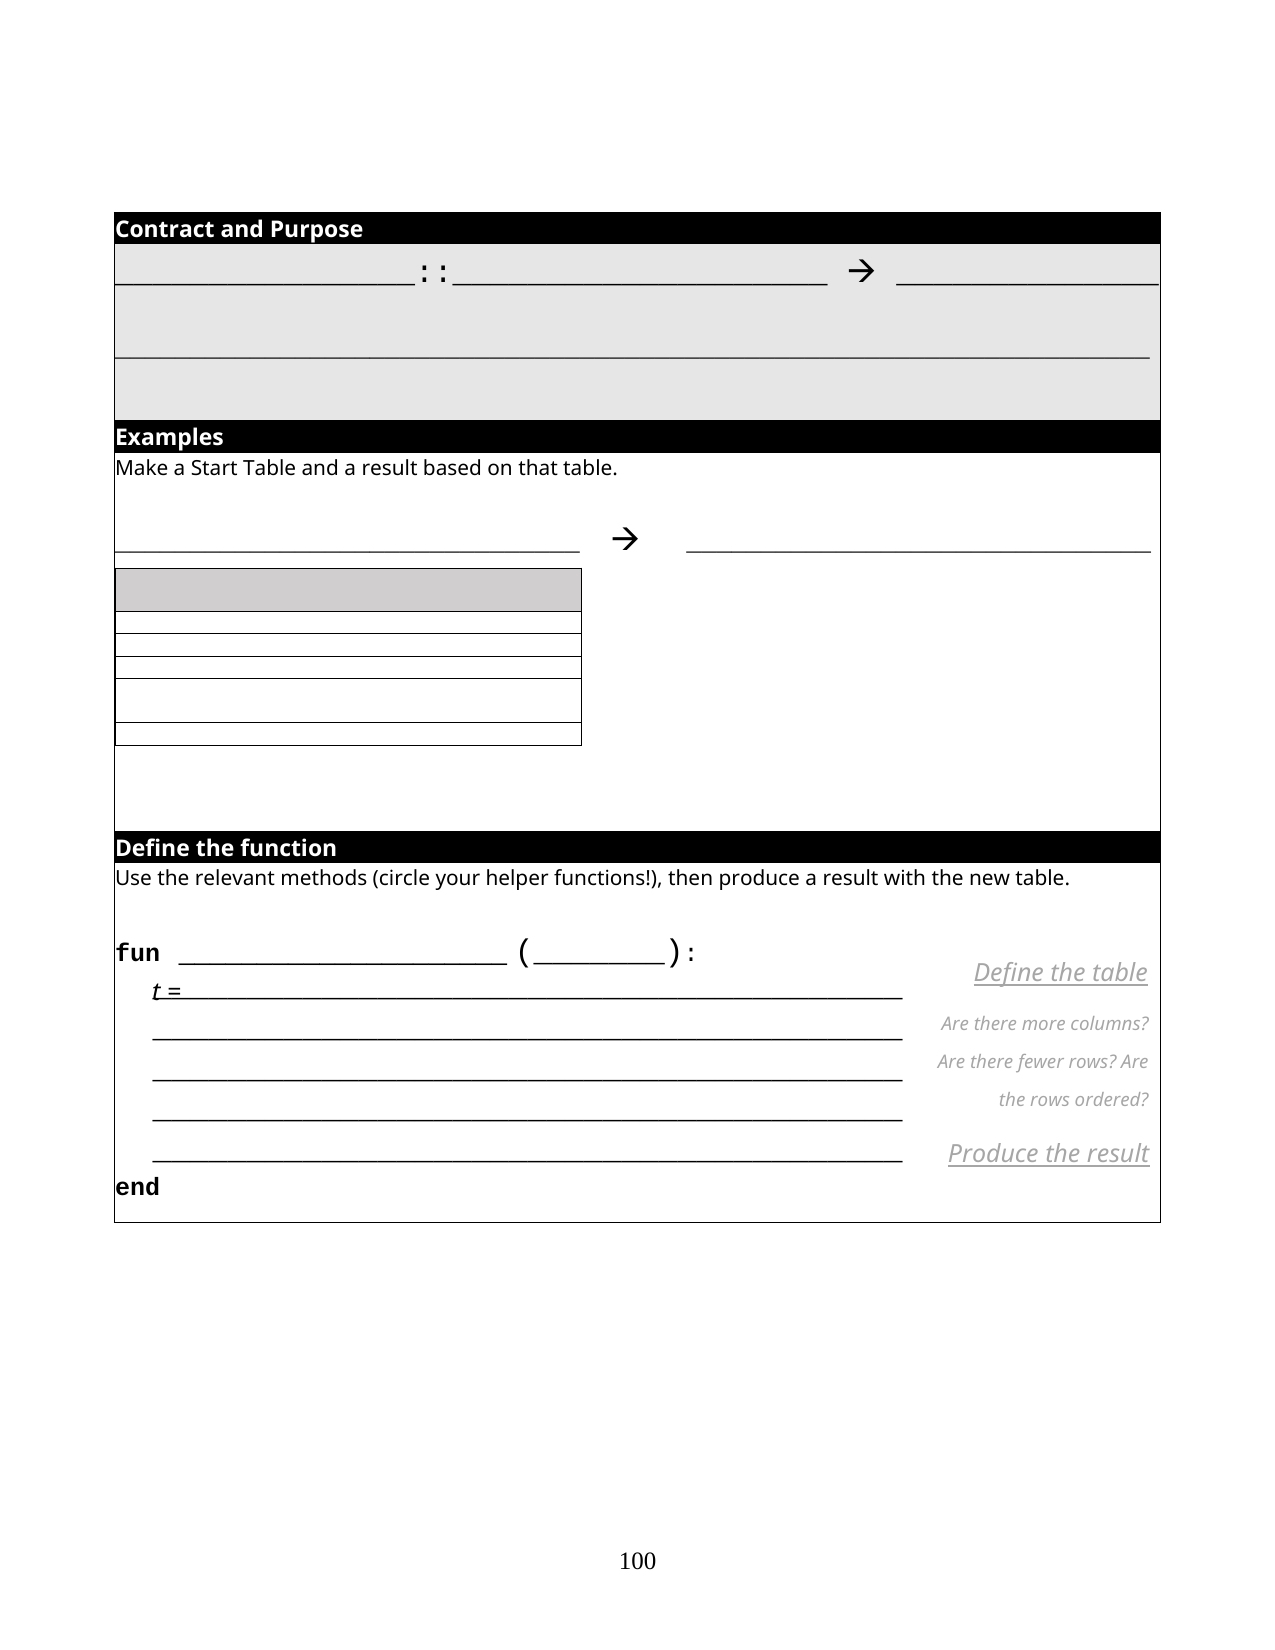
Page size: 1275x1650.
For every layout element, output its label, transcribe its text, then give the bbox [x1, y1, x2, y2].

table_header Contract and Purpose ________________::____________________ ______________ _____________________________________________________________________ [115, 244, 1160, 420]
table_cell Define the function Use the relevant methods (circle your helper functions!), then produce a result with the new table. fun _____________________ (_______): ________________________________________ ________________________________________ ________________________________________ ________________________________________ ________________________________________ end [115, 863, 1160, 1222]
table_cell Examples Make a Start Table and a result based on that table. _______________________________ _______________________________ [115, 453, 1160, 831]
